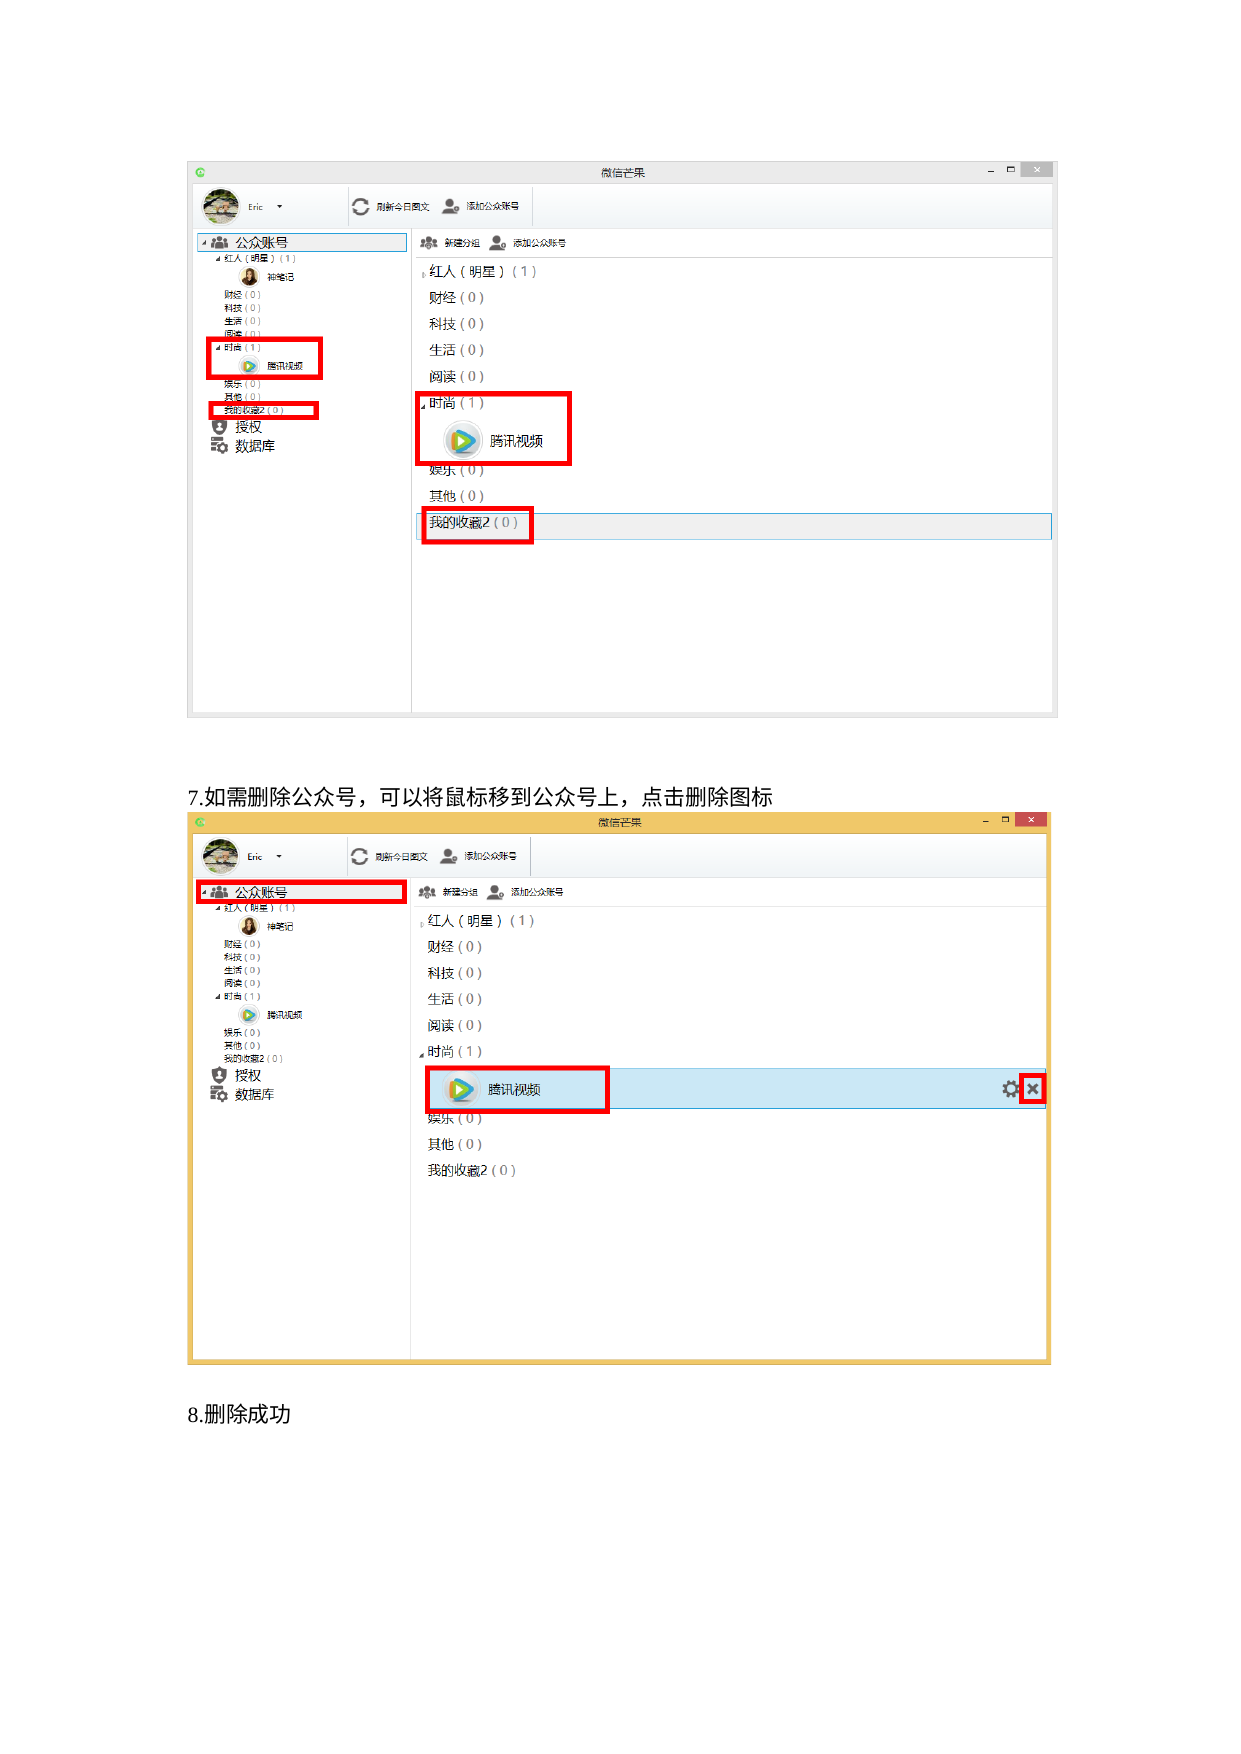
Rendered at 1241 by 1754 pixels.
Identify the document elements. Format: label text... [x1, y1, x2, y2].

text 8.删除成功 [187, 1397, 1053, 1429]
picture [187, 161, 1058, 718]
text 7.如需删除公众号，可以将鼠标移到公众号上，点击删除图标 [187, 779, 1053, 812]
picture [187, 812, 1052, 1365]
